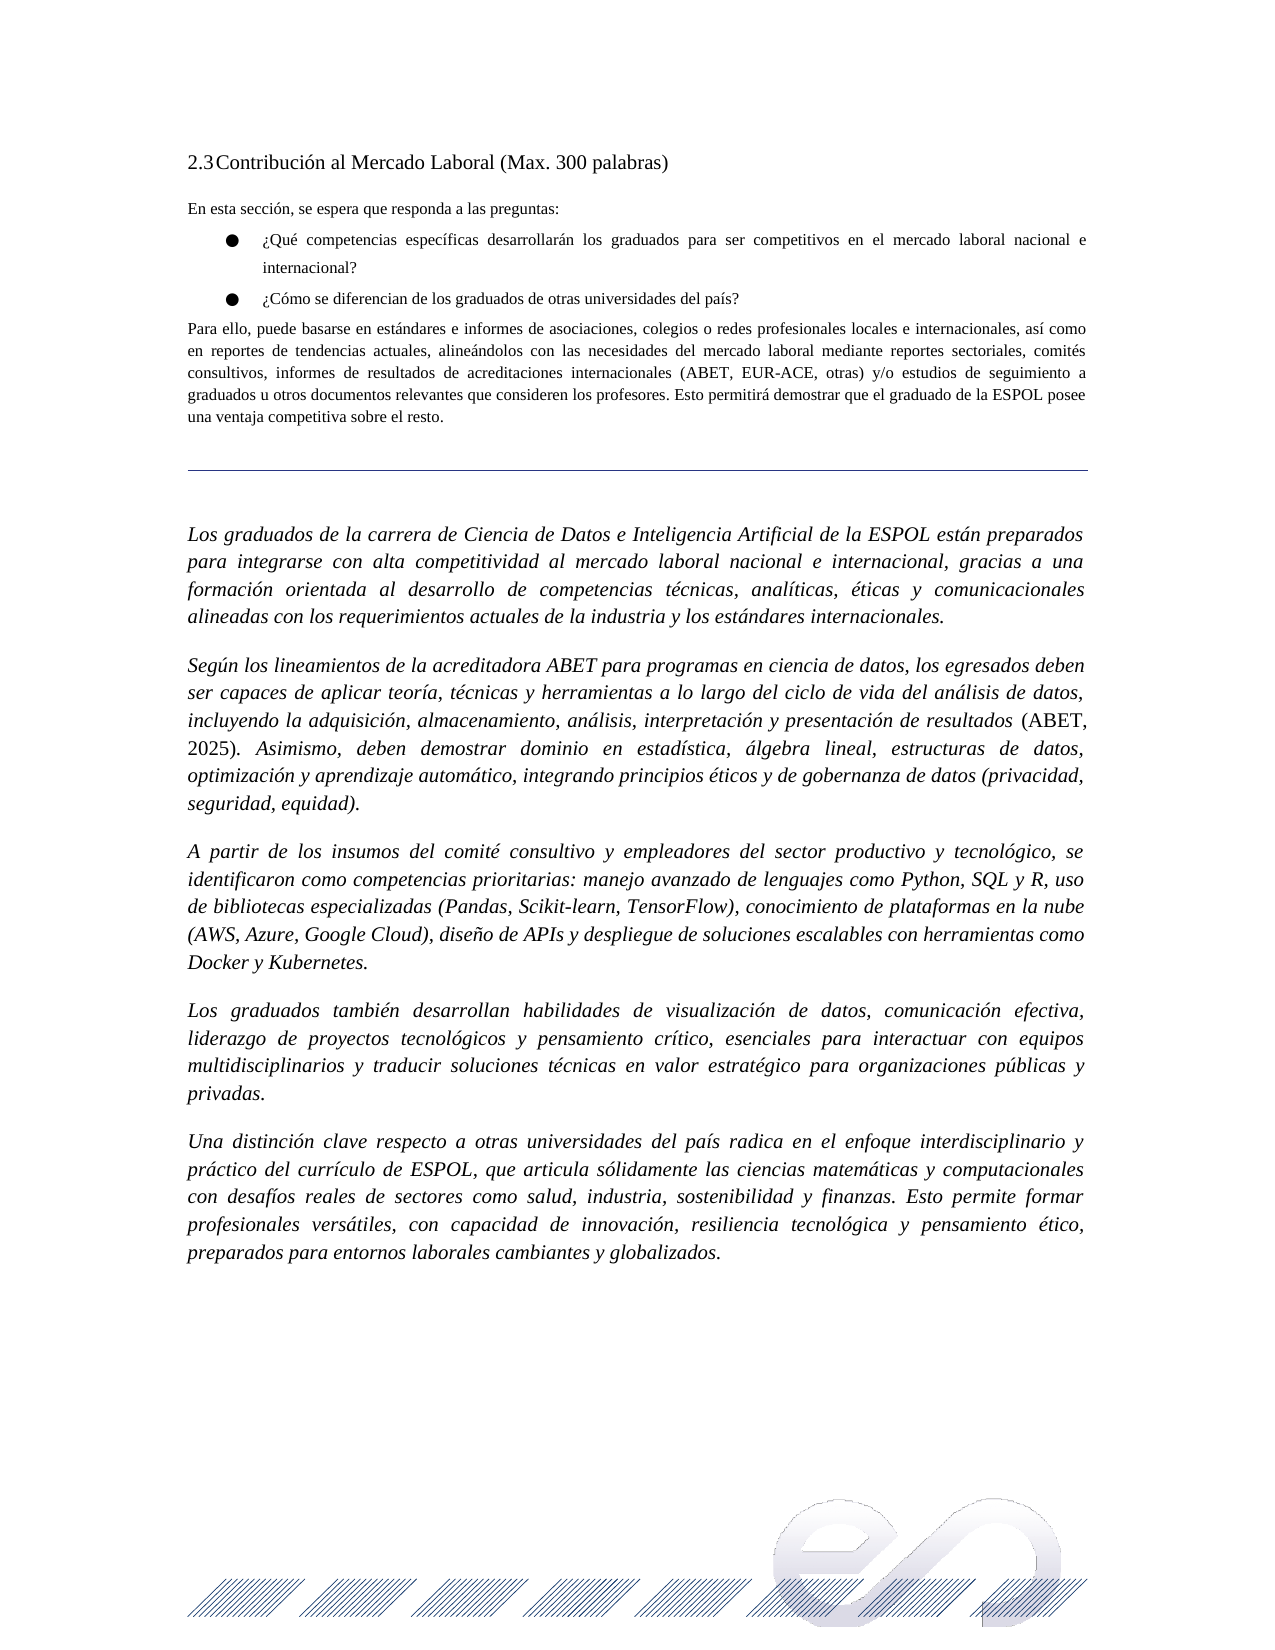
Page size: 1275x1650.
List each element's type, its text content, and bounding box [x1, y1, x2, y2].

list ¿Qué competencias específicas desarrollarán los graduados para ser competitivos en el mercado laboral nacional e internacional? [225, 220, 1087, 277]
picture [772, 1496, 1061, 1627]
text Los graduados también desarrollan habilidades de visualización de datos, comunicación efectiva, liderazgo de proyectos tecnológicos y pensamiento crítico, esenciales para interactuar con equipos multidisciplinarios y traducir soluciones técnicas en valor estratégico para organizaciones públicas y privadas. [187, 998, 1087, 1105]
text Para ello, puede basarse en estándares e informes de asociaciones, colegios o redes profesionales locales e internacionales, así como en reportes de tendencias actuales, alineándolos con las necesidades del mercado laboral mediante reportes sectoriales, comités consultivos, informes de resultados de acreditaciones internacionales (ABET, EUR-ACE, otras) y/o estudios de seguimiento a graduados u otros documentos relevantes que consideren los profesores. Esto permitirá demostrar que el graduado de la ESPOL posee una ventaja competitiva sobre el resto. [187, 319, 1087, 426]
text A partir de los insumos del comité consultivo y empleadores del sector productivo y tecnológico, se identificaron como competencias prioritarias: manejo avanzado de lenguajes como Python, SQL y R, uso de bibliotecas especializadas (Pandas, Scikit-learn, TensorFlow), conocimiento de plataformas en la nube (AWS, Azure, Google Cloud), diseño de APIs y despliegue de soluciones escalables con herramientas como Docker y Kubernetes. [187, 839, 1087, 974]
text Según los lineamientos de la acreditadora ABET para programas en ciencia de datos, los egresados deben ser capaces de aplicar teoría, técnicas y herramientas a lo largo del ciclo de vida del análisis de datos, incluyendo la adquisición, almacenamiento, análisis, interpretación y presentación de resultados . Asimismo, deben demostrar dominio en estadística, álgebra lineal, estructuras de datos, optimización y aprendizaje automático, integrando principios éticos y de gobernanza de datos (privacidad, seguridad, equidad). [187, 653, 1087, 815]
list Contribución al Mercado Laboral (Max. 300 palabras) [187, 150, 1087, 174]
text Los graduados de la carrera de Ciencia de Datos e Inteligencia Artificial de la ESPOL están preparados para integrarse con alta competitividad al mercado laboral nacional e internacional, gracias a una formación orientada al desarrollo de competencias técnicas, analíticas, éticas y comunicacionales alineadas con los requerimientos actuales de la industria y los estándares internacionales. [187, 521, 1087, 628]
list ¿Cómo se diferencian de los graduados de otras universidades del país? [225, 279, 1087, 313]
text En esta sección, se espera que responda a las preguntas: [187, 198, 1087, 218]
text Una distinción clave respecto a otras universidades del país radica en el enfoque interdisciplinario y práctico del currículo de ESPOL, que articula sólidamente las ciencias matemáticas y computacionales con desafíos reales de sectores como salud, industria, sostenibilidad y finanzas. Esto permite formar profesionales versátiles, con capacidad de innovación, resiliencia tecnológica y pensamiento ético, preparados para entornos laborales cambiantes y globalizados. [187, 1129, 1087, 1264]
